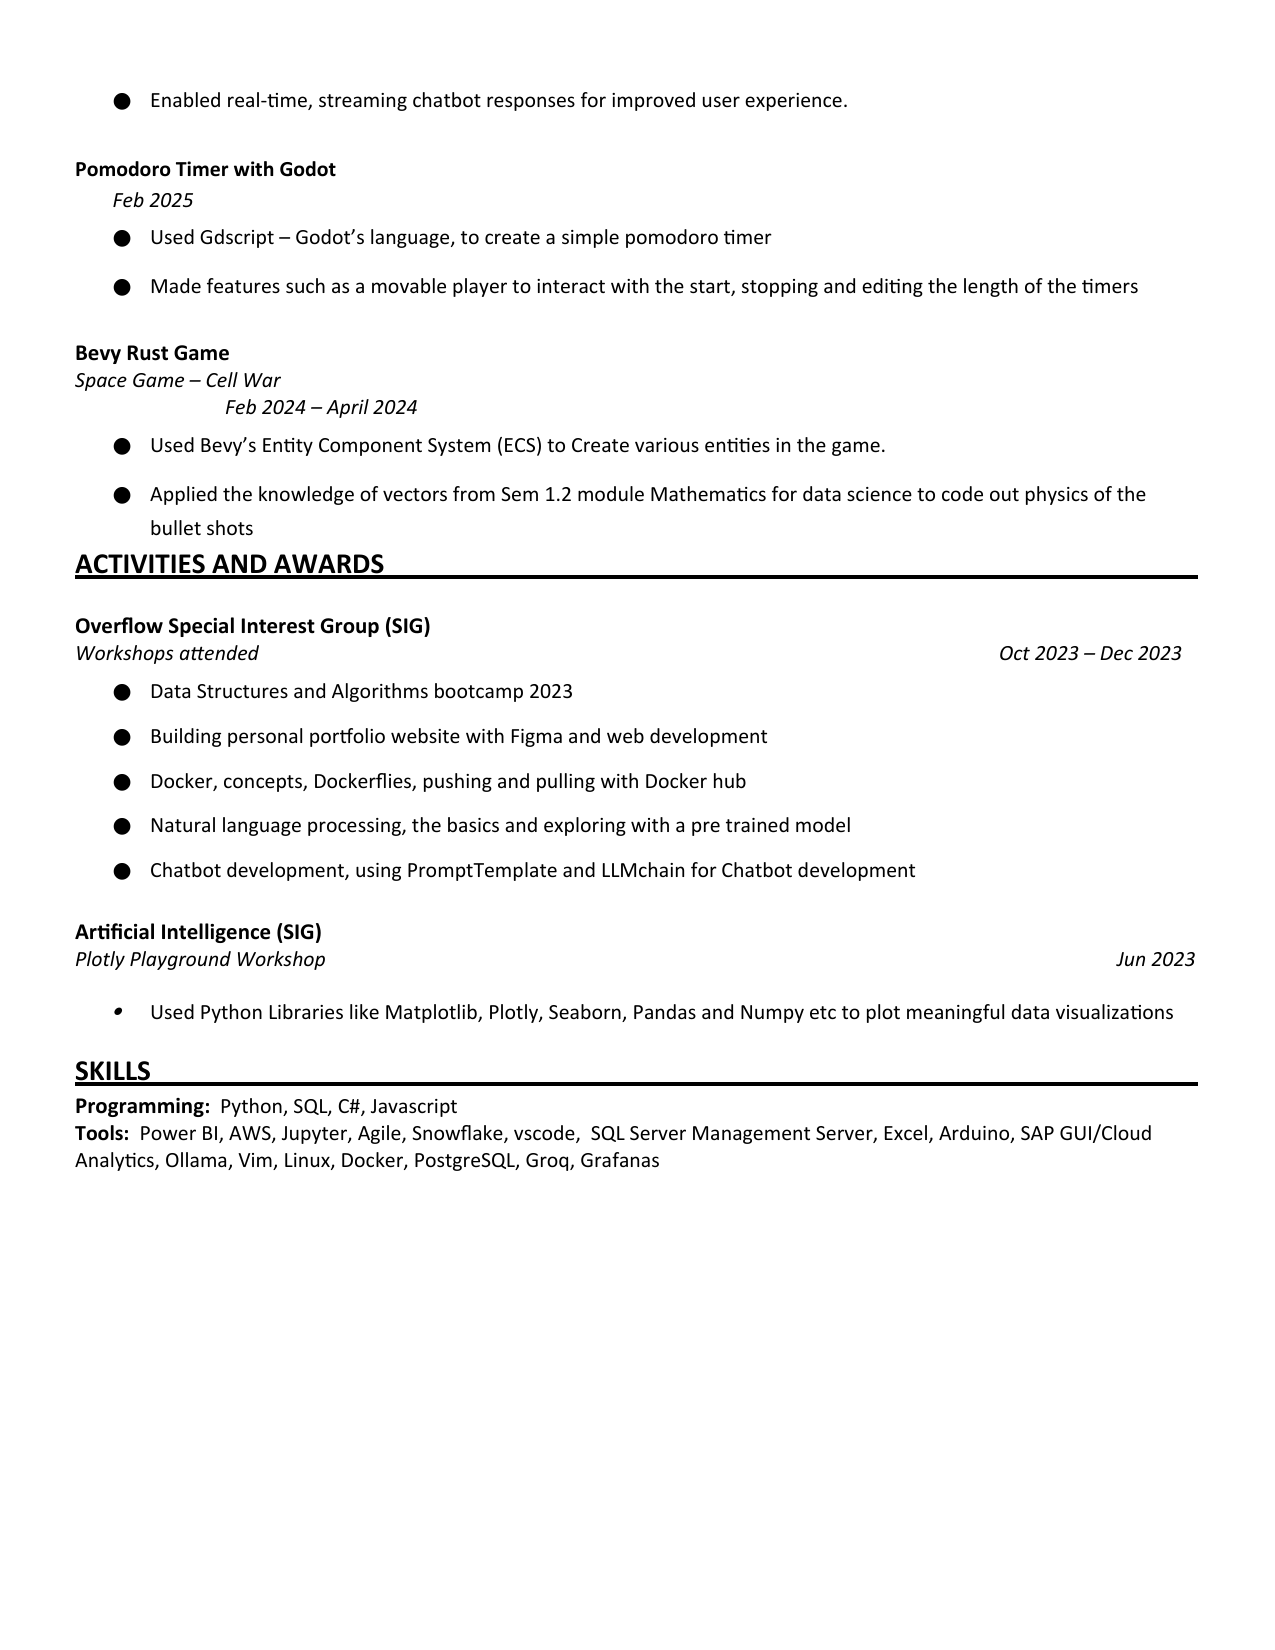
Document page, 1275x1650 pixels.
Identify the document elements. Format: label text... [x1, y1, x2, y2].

text Artificial Intelligence (SIG) [75, 917, 1200, 945]
text Bevy Rust Game [75, 338, 1200, 367]
list Used Bevy’s Entity Component System (ECS) to Create various entities in the game. [112, 420, 1200, 465]
list Used Gdscript – Godot’s language, to create a simple pomodoro timer [112, 212, 1200, 257]
text Workshops attended Oct 2023 – Dec 2023 [75, 639, 1200, 666]
text Overflow Special Interest Group (SIG) [75, 611, 1200, 639]
text Space Game – Cell War Feb 2024 – April 2024 [75, 367, 1200, 420]
text Programming: Python, SQL, C#, Javascript [75, 1091, 1200, 1119]
list Applied the knowledge of vectors from Sem 1.2 module Mathematics for data science to code out physics of the bullet shots [112, 469, 1200, 541]
list Natural language processing, the basics and exploring with a pre trained model [112, 801, 1200, 845]
list Data Structures and Algorithms bootcamp 2023 [112, 666, 1200, 711]
text Feb 2025 [112, 186, 1200, 212]
list Made features such as a movable player to interact with the start, stopping and editing the length of the timers [112, 261, 1200, 306]
text SKILLS [75, 1052, 1200, 1087]
text Plotly Playground Workshop Jun 2023 [75, 945, 1200, 972]
list Chatbot development, using PromptTemplate and LLMchain for Chatbot development [112, 845, 1200, 890]
list Used Python Libraries like Matplotlib, Plotly, Seaborn, Pandas and Numpy etc to plot meaningful data visualizations [112, 998, 1200, 1025]
text Pomodoro Timer with Godot [75, 155, 1200, 182]
list Enabled real-time, streaming chatbot responses for improved user experience. [112, 75, 1200, 120]
text ACTIVITIES AND AWARDS [75, 545, 1200, 580]
list Docker, concepts, Dockerflies, pushing and pulling with Docker hub [112, 756, 1200, 801]
text Tools: Power BI, AWS, Jupyter, Agile, Snowflake, vscode, SQL Server Management Server, Excel, Arduino, SAP GUI/Cloud Analytics, Ollama, Vim, Linux, Docker, PostgreSQL, Groq, Grafanas [75, 1119, 1200, 1173]
list Building personal portfolio website with Figma and web development [112, 711, 1200, 756]
